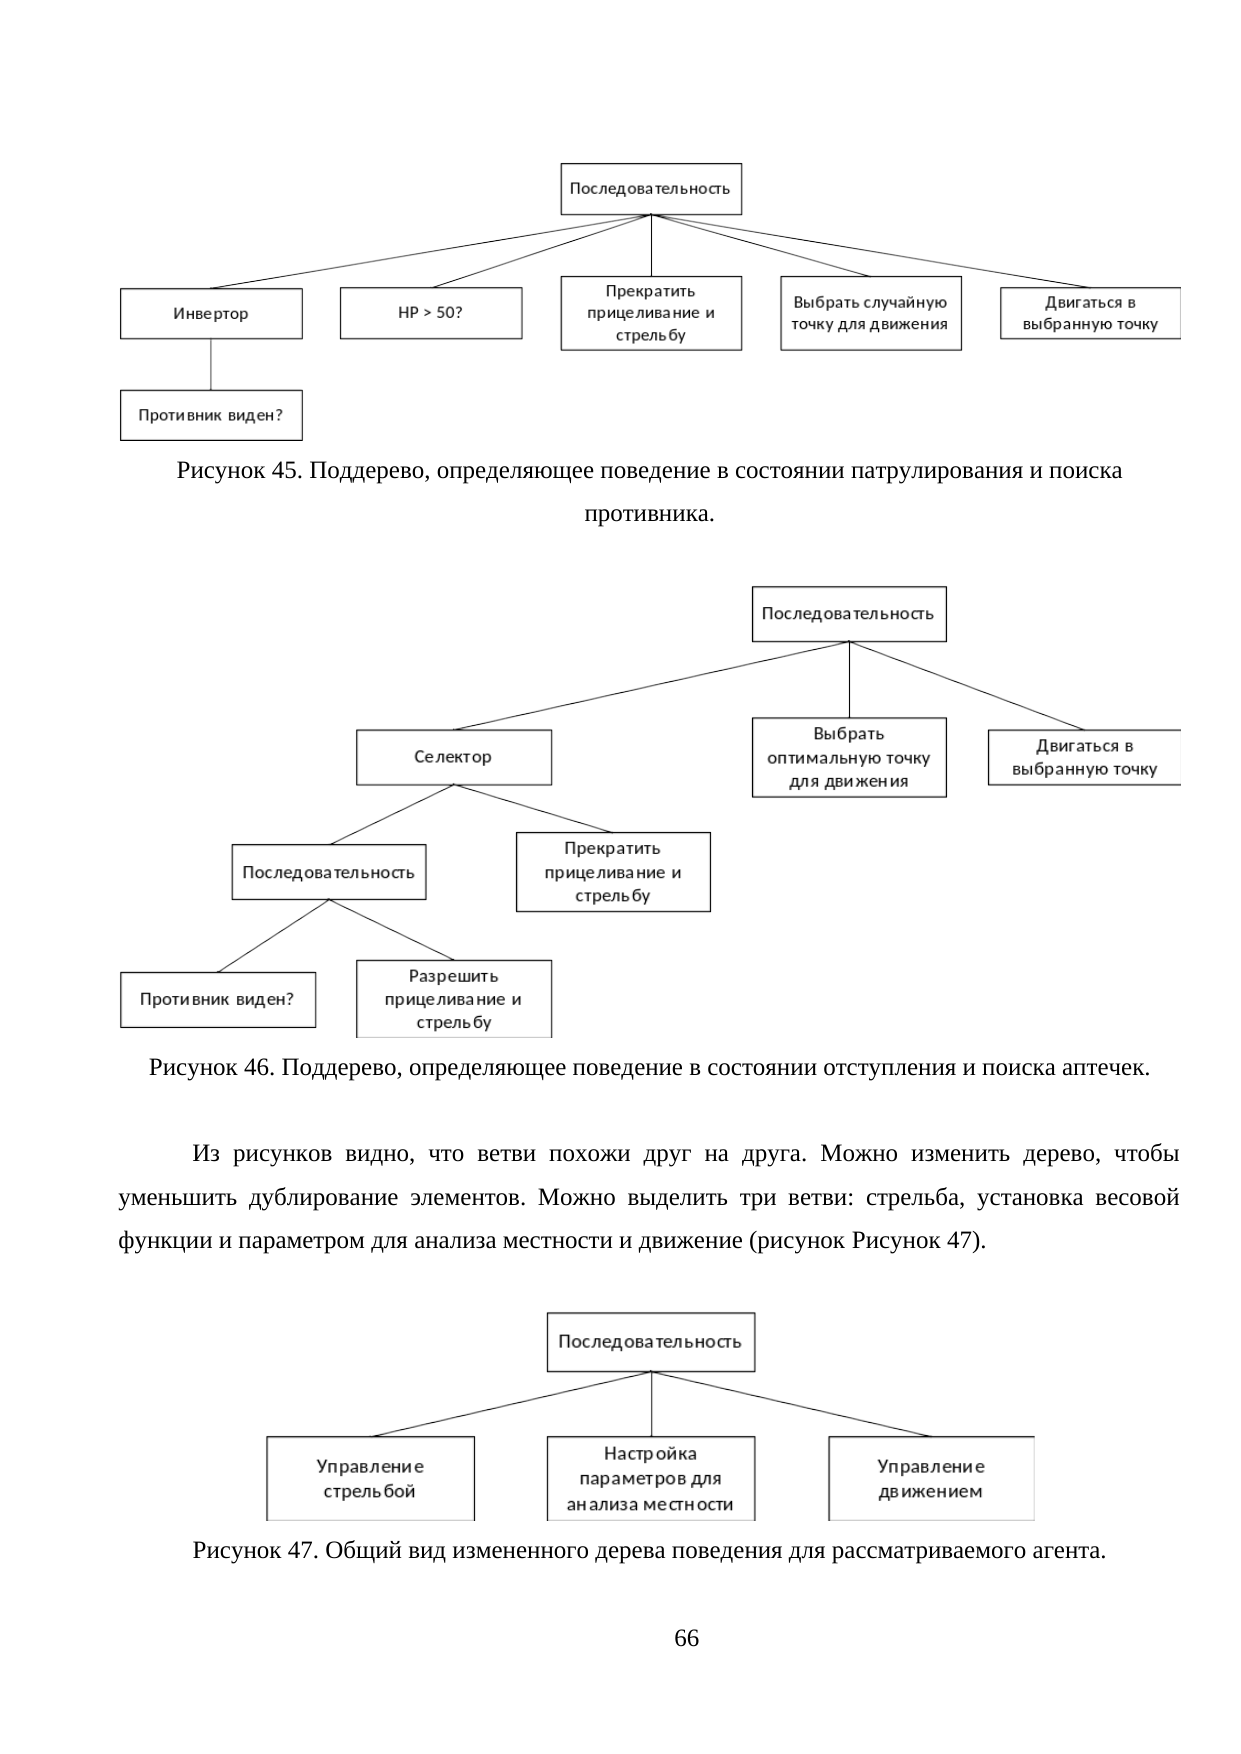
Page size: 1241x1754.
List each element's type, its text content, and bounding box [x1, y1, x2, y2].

text Из рисунков видно, что ветви похожи друг на друга. Можно изменить дерево, чтобы уменьшить дублирование элементов. Можно выделить три ветви: стрельба, установка весовой функции и параметром для анализа местности и движение (рисунок 46). [118, 1138, 1181, 1253]
text Рисунок 46. Поддерево, определяющее поведение в состоянии отступления и поиска аптечек. [118, 1052, 1181, 1081]
text Рисунок 47. Общий вид измененного дерева поведения для рассматриваемого агента. [118, 1535, 1181, 1563]
text Рисунок 45. Поддерево, определяющее поведение в состоянии патрулирования и поиска противника. [118, 455, 1181, 527]
